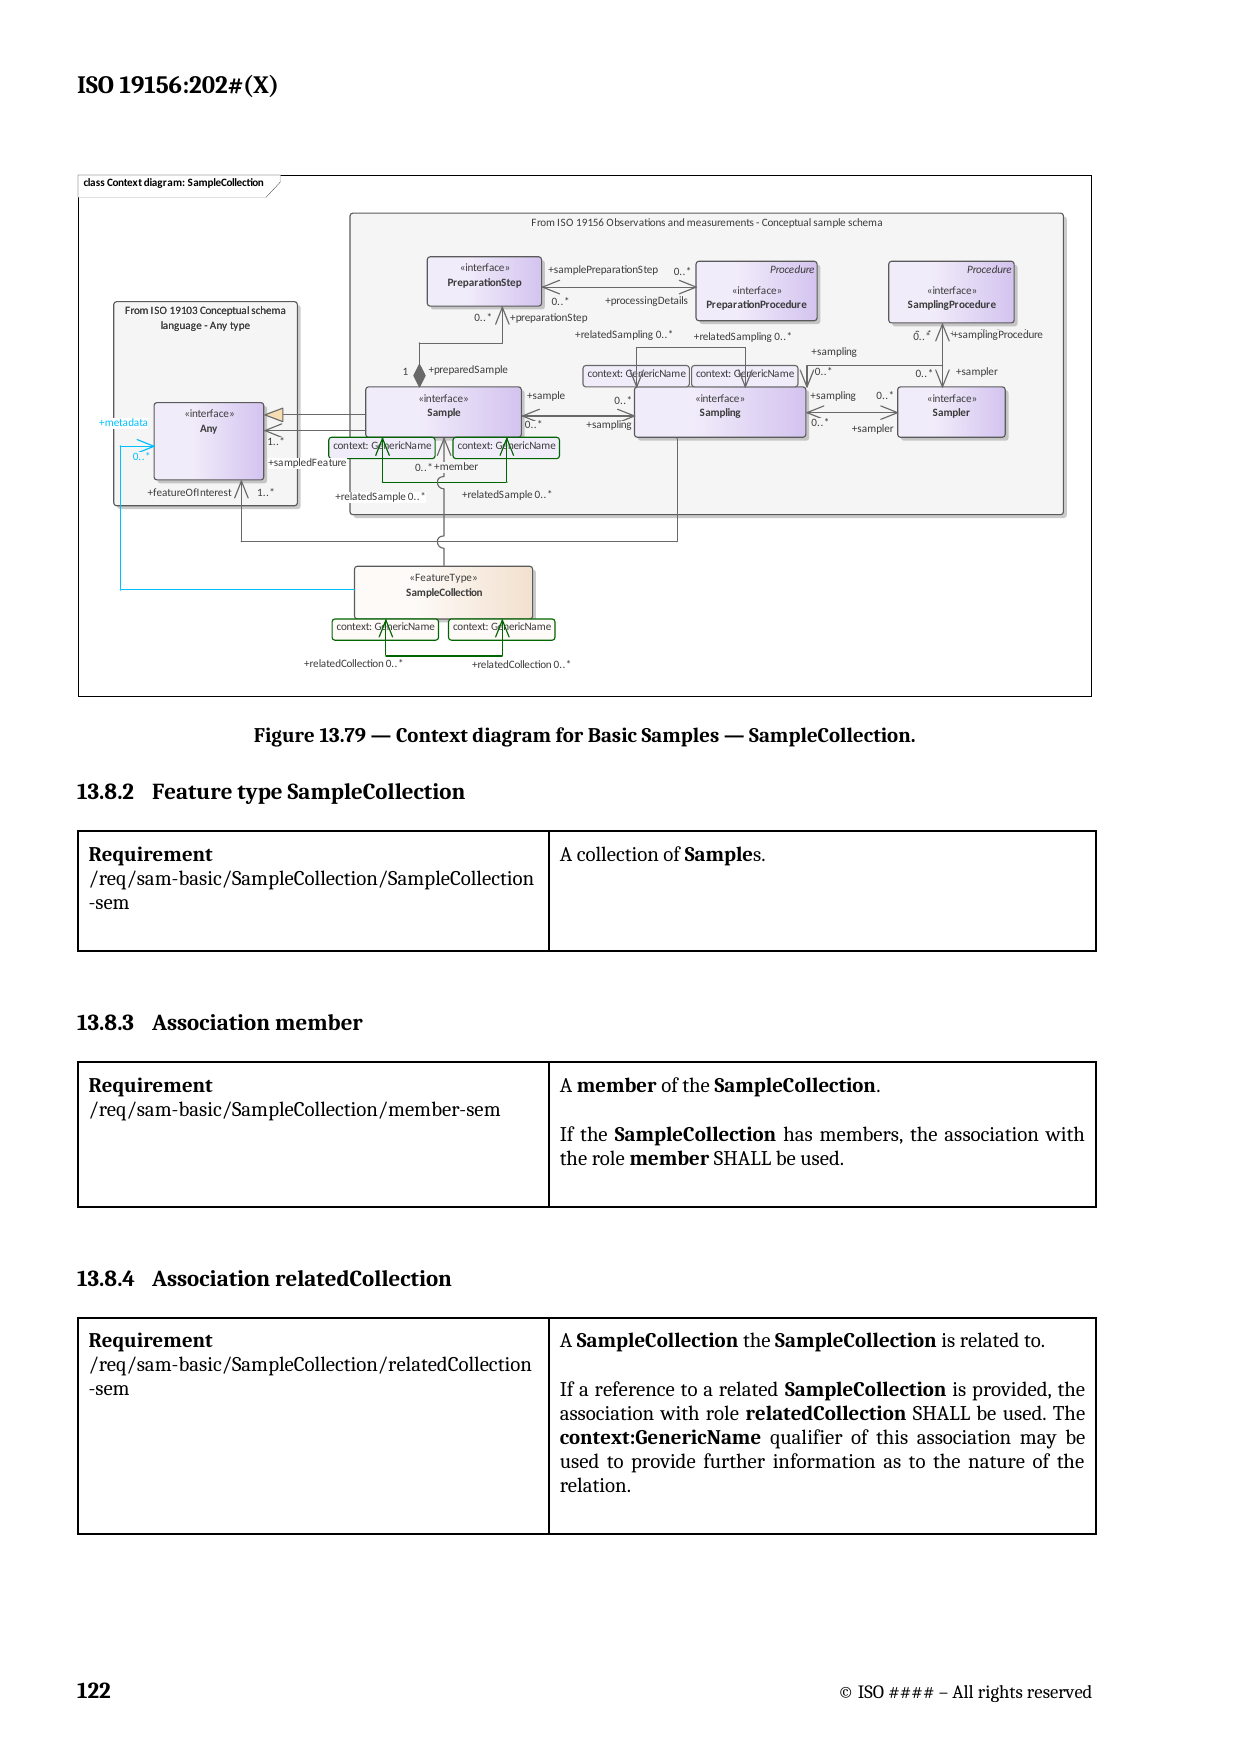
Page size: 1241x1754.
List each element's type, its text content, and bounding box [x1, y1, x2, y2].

picture [140, 419, 147, 426]
subtitle Association relatedCollection [77, 1265, 1092, 1292]
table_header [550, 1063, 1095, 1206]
picture [128, 418, 138, 426]
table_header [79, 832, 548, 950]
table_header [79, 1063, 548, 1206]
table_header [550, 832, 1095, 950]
subtitle Feature type SampleCollection [77, 779, 1092, 805]
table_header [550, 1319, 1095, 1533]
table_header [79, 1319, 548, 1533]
subtitle Association member [77, 1009, 1092, 1036]
